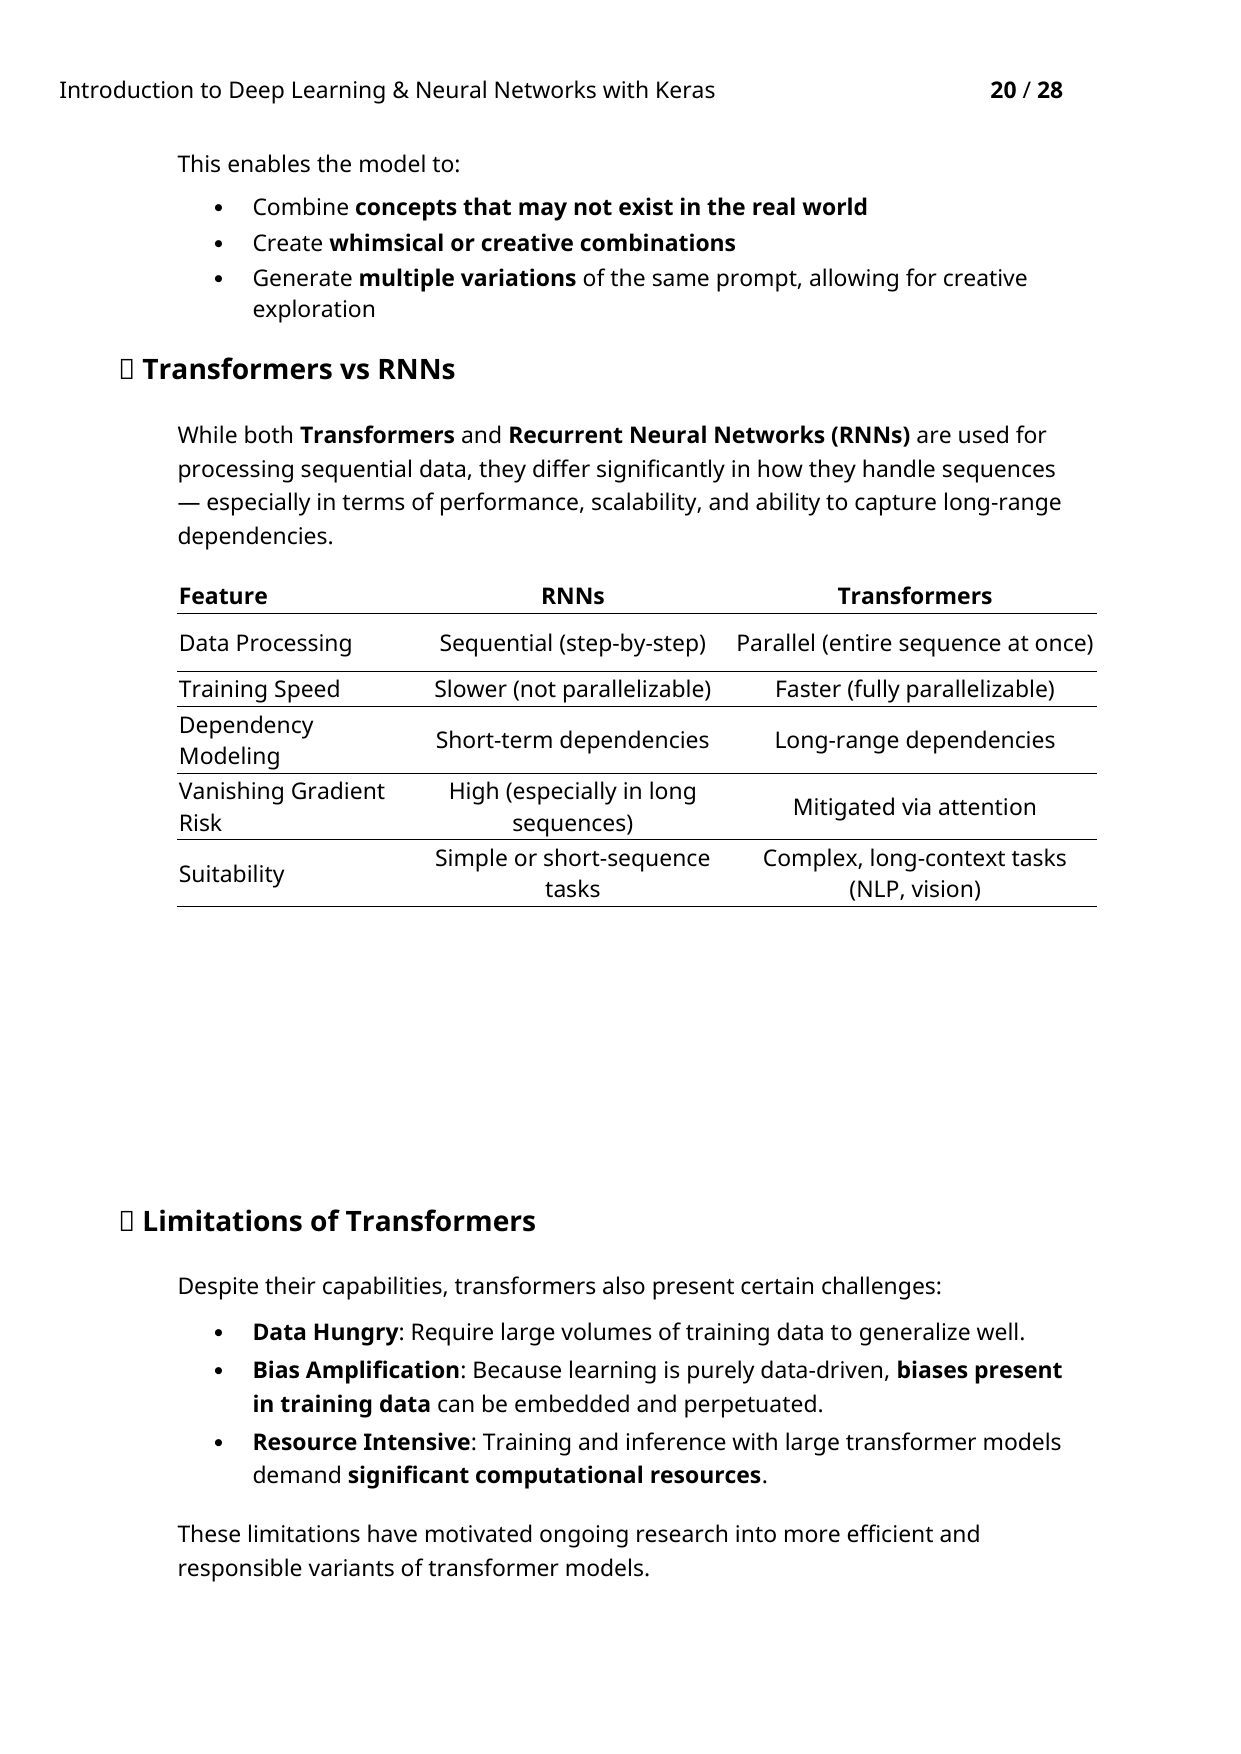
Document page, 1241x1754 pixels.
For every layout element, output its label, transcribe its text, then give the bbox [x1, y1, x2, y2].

table_cell Training Speed [177, 672, 413, 706]
text Despite their capabilities, transformers also present certain challenges: [177, 1270, 1063, 1301]
subtitle 🔹 Transformers vs RNNs [118, 350, 1063, 388]
table_cell Faster (fully parallelizable) [733, 672, 1097, 706]
table_cell Slower (not parallelizable) [413, 672, 732, 706]
table_cell Complex, long-context tasks (NLP, vision) [733, 840, 1097, 906]
table_cell Short-term dependencies [413, 707, 732, 773]
table_cell Mitigated via attention [733, 774, 1097, 839]
table_cell Simple or short-sequence tasks [413, 840, 732, 906]
list Create whimsical or creative combinations [215, 227, 1063, 258]
text While both Transformers and Recurrent Neural Networks (RNNs) are used for processing sequential data, they differ significantly in how they handle sequences — especially in terms of performance, scalability, and ability to capture long-range dependencies. [177, 419, 1063, 551]
text This enables the model to: [177, 148, 1063, 179]
table_header RNNs [413, 579, 732, 613]
text These limitations have motivated ongoing research into more efficient and responsible variants of transformer models. [177, 1518, 1063, 1583]
table_header Transformers [733, 579, 1097, 613]
table_cell High (especially in long sequences) [413, 774, 732, 839]
list Combine concepts that may not exist in the real world [215, 191, 1063, 223]
table_cell Parallel (entire sequence at once) [733, 614, 1097, 671]
table_cell Sequential (step-by-step) [413, 614, 732, 671]
list Generate multiple variations of the same prompt, allowing for creative exploration [215, 262, 1063, 325]
table_cell Vanishing Gradient Risk [177, 774, 413, 839]
table_cell Suitability [177, 840, 413, 906]
list Data Hungry: Require large volumes of training data to generalize well. [215, 1316, 1063, 1347]
table_cell Data Processing [177, 614, 413, 671]
list Resource Intensive: Training and inference with large transformer models demand significant computational resources. [215, 1426, 1063, 1491]
table_cell Long-range dependencies [733, 707, 1097, 773]
table_cell Dependency Modeling [177, 707, 413, 773]
list Bias Amplification: Because learning is purely data-driven, biases present in training data can be embedded and perpetuated. [215, 1354, 1063, 1419]
table_header Feature [177, 579, 413, 613]
subtitle 🔹 Limitations of Transformers [118, 1201, 1063, 1239]
